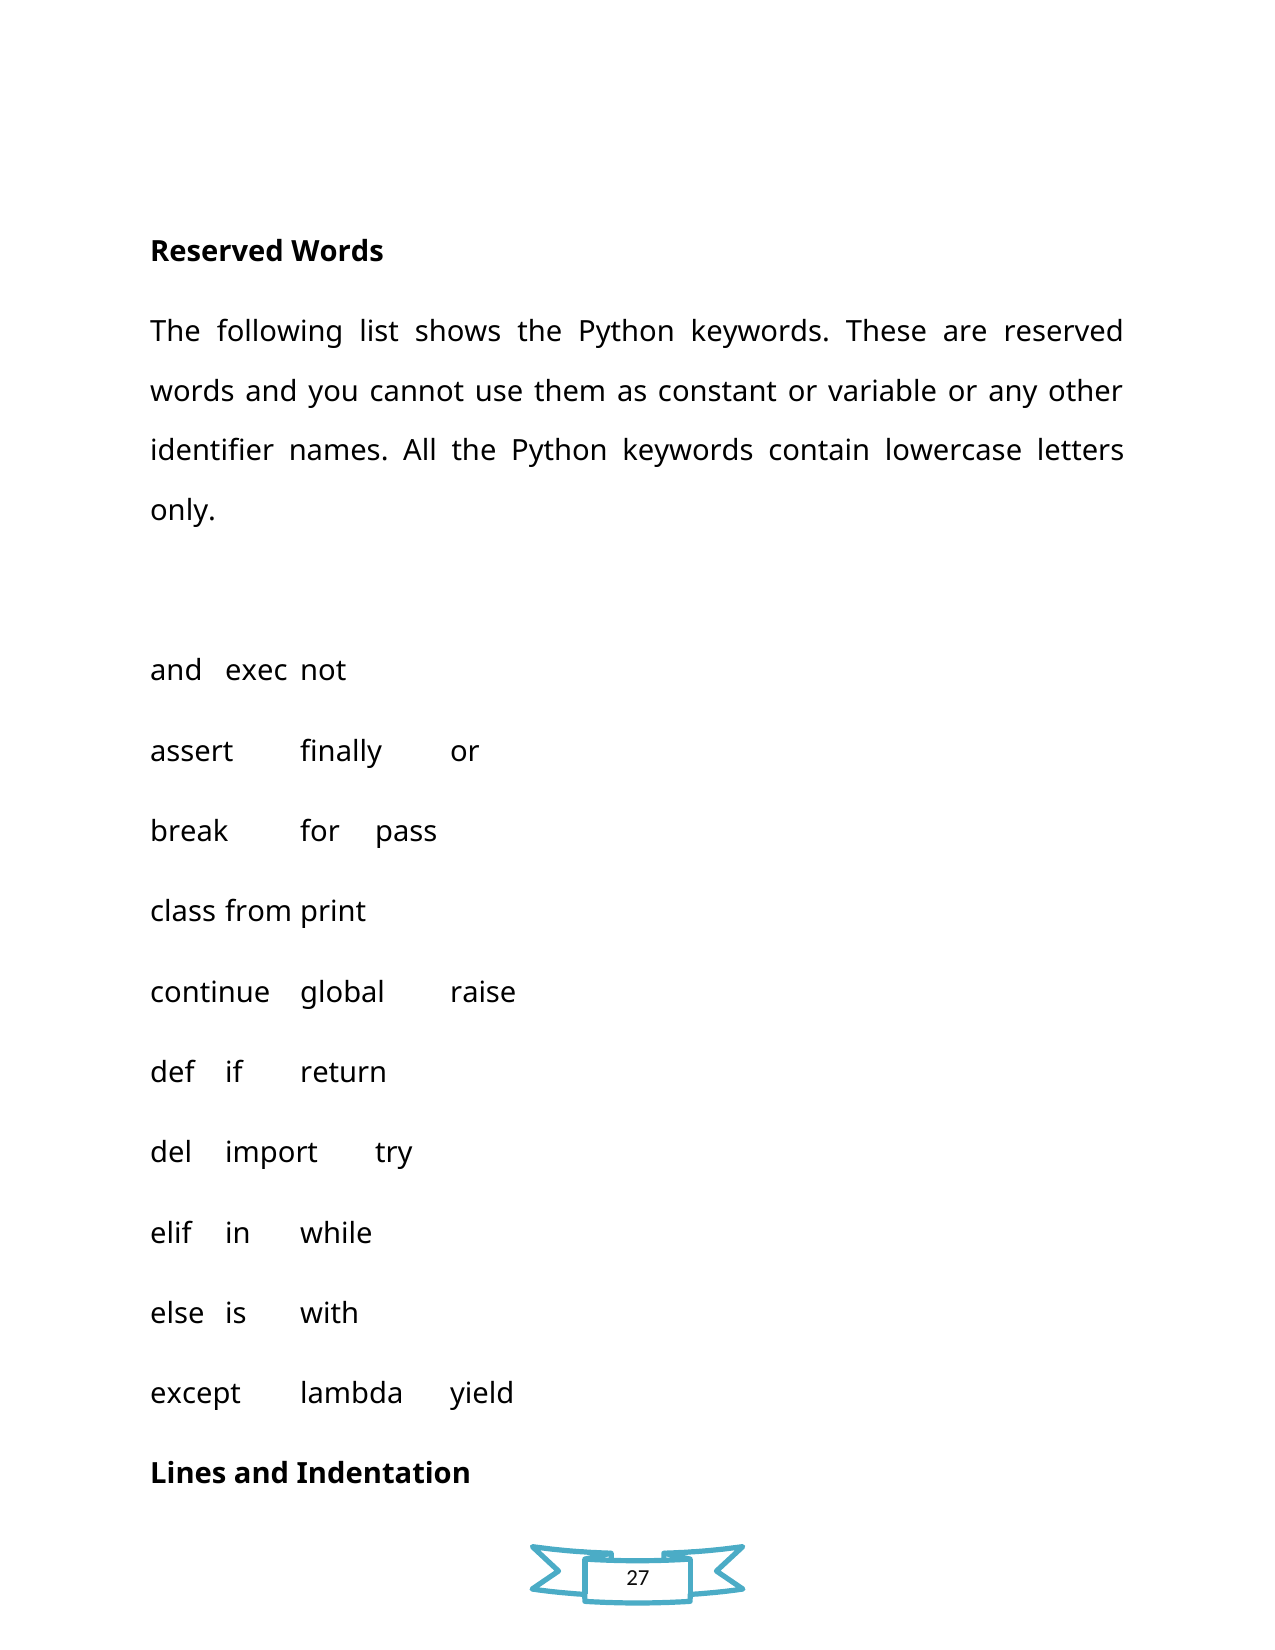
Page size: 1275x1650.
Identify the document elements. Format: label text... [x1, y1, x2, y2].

text elif in while [150, 1212, 1125, 1252]
text continue global raise [150, 971, 1125, 1011]
text assert finally or [150, 730, 1125, 770]
text and exec not [150, 650, 1125, 689]
text class from print [150, 891, 1125, 930]
text except lambda yield [150, 1372, 1125, 1412]
text del import try [150, 1132, 1125, 1171]
text The following list shows the Python keywords. These are reserved words and you cannot use them as constant or variable or any other identifier names. All the Python keywords contain lowercase letters only. [150, 311, 1125, 529]
text else is with [150, 1292, 1125, 1332]
text Lines and Indentation [150, 1453, 1125, 1492]
text Reserved Words [150, 230, 1125, 270]
text break for pass [150, 810, 1125, 850]
text def if return [150, 1051, 1125, 1091]
